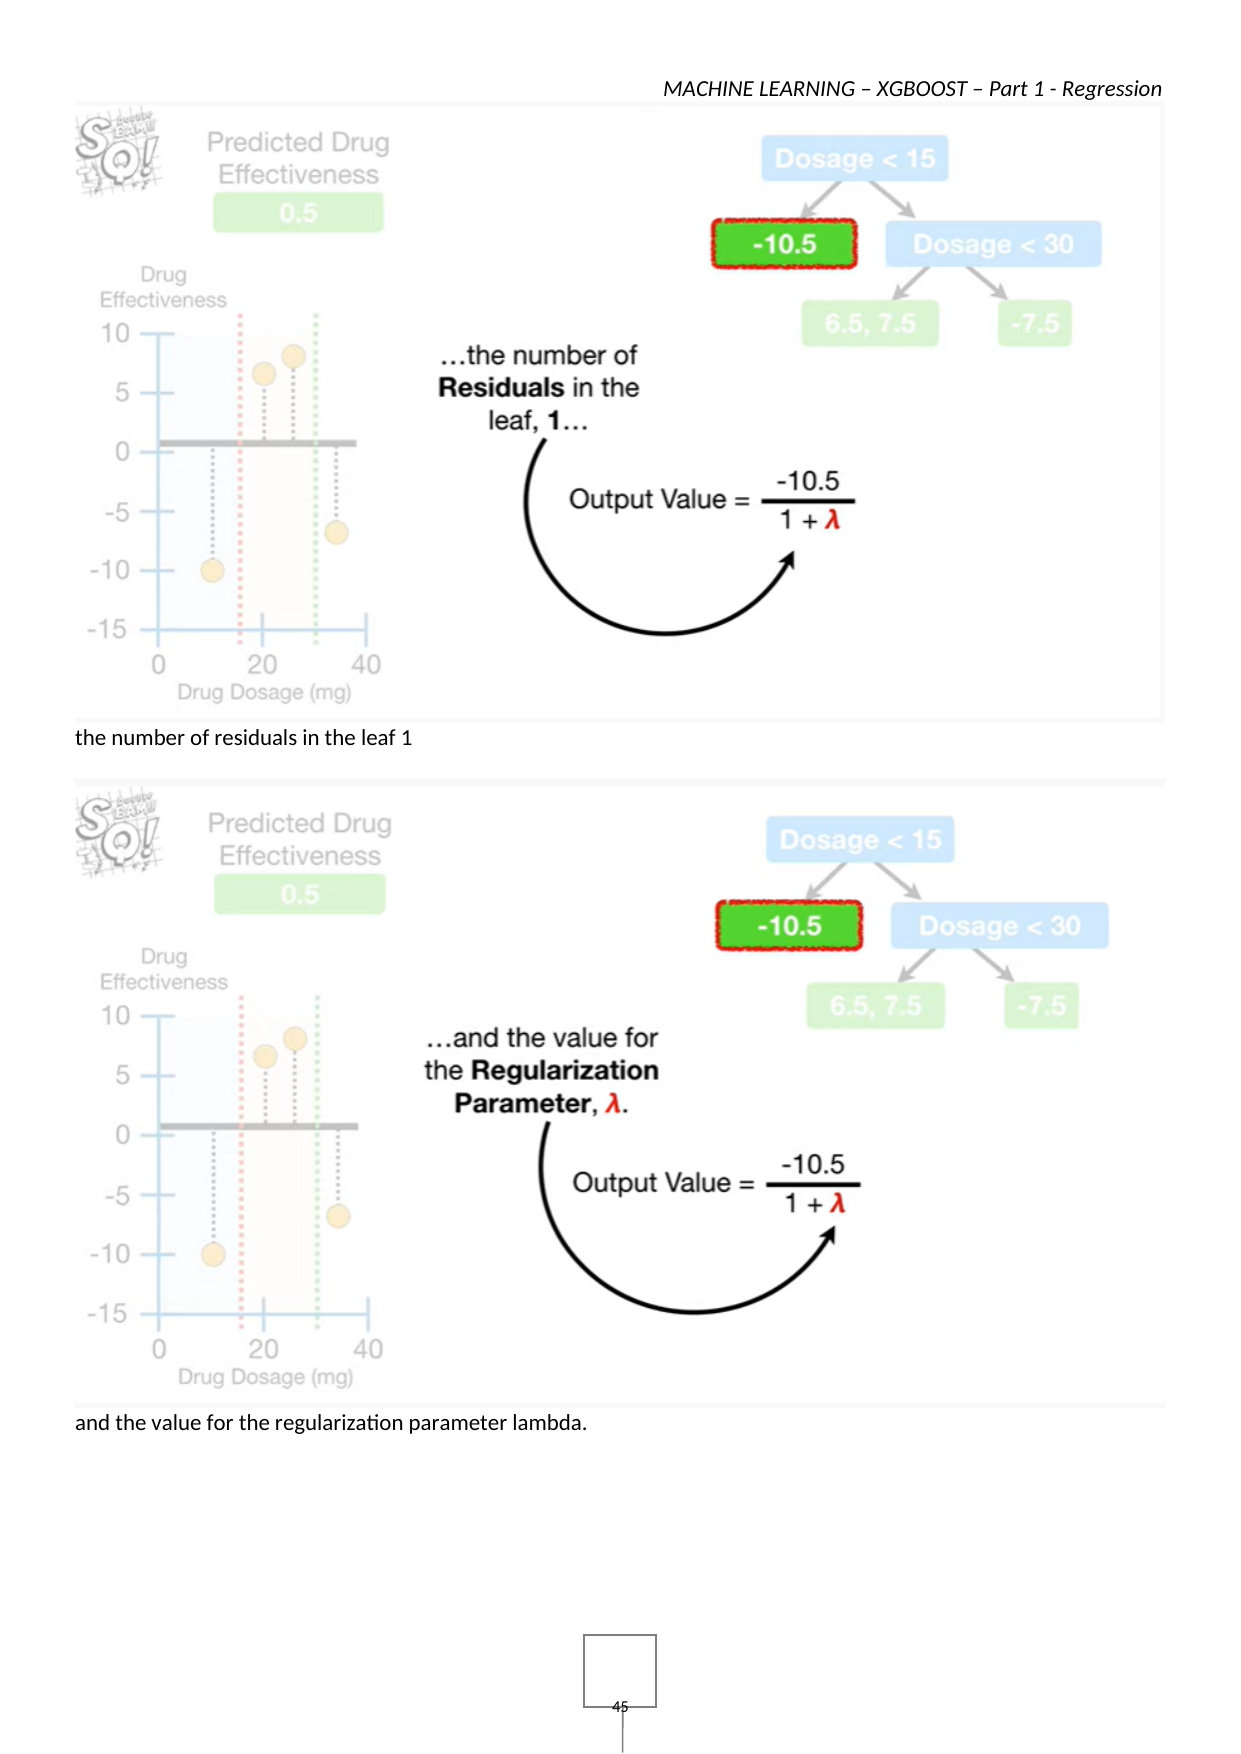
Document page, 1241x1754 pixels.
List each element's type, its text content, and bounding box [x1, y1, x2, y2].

picture [75, 101, 1166, 723]
text and the value for the regularization parameter lambda. [75, 1408, 1165, 1436]
picture [75, 778, 1166, 1408]
text the number of residuals in the leaf 1 [75, 723, 1165, 751]
